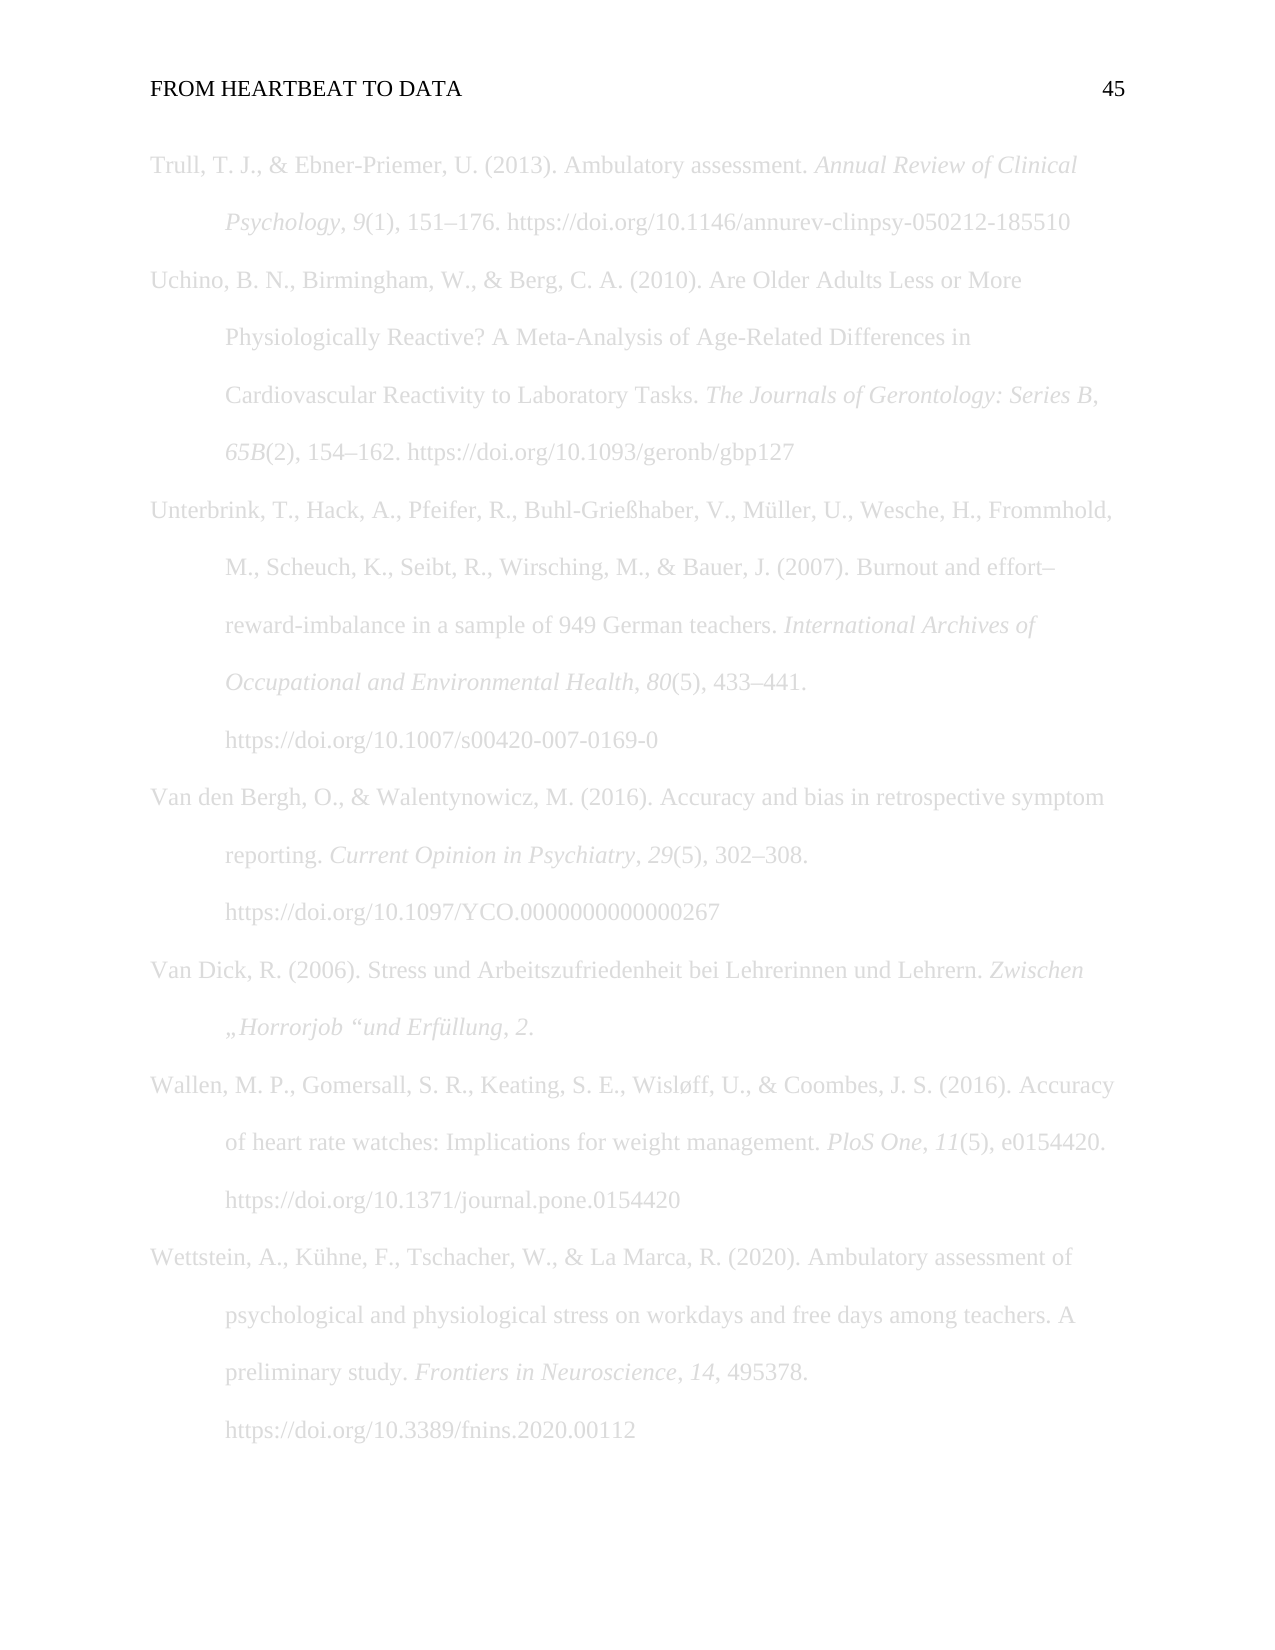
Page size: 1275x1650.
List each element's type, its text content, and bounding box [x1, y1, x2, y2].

text Wettstein, A., Kühne, F., Tschacher, W., & La Marca, R. (2020). Ambulatory assessment of psychological and physiological stress on workdays and free days among teachers. A preliminary study. Frontiers in Neuroscience, 14, 495378. https://doi.org/10.3389/fnins.2020.00112 [150, 1242, 1125, 1444]
text Van Dick, R. (2006). Stress und Arbeitszufriedenheit bei Lehrerinnen und Lehrern. Zwischen „Horrorjob “und Erfüllung, 2. [150, 955, 1125, 1041]
text Wallen, M. P., Gomersall, S. R., Keating, S. E., Wisløff, U., & Coombes, J. S. (2016). Accuracy of heart rate watches: Implications for weight management. PloS One, 11(5), e0154420. https://doi.org/10.1371/journal.pone.0154420 [150, 1070, 1125, 1214]
text Van den Bergh, O., & Walentynowicz, M. (2016). Accuracy and bias in retrospective symptom reporting. Current Opinion in Psychiatry, 29(5), 302–308. https://doi.org/10.1097/YCO.0000000000000267 [150, 782, 1125, 926]
text Uchino, B. N., Birmingham, W., & Berg, C. A. (2010). Are Older Adults Less or More Physiologically Reactive? A Meta-Analysis of Age-Related Differences in Cardiovascular Reactivity to Laboratory Tasks. The Journals of Gerontology: Series B, 65B(2), 154–162. https://doi.org/10.1093/geronb/gbp127 [150, 265, 1125, 466]
text Trull, T. J., & Ebner-Priemer, U. (2013). Ambulatory assessment. Annual Review of Clinical Psychology, 9(1), 151–176. https://doi.org/10.1146/annurev-clinpsy-050212-185510 [150, 150, 1125, 236]
text Unterbrink, T., Hack, A., Pfeifer, R., Buhl-Grießhaber, V., Müller, U., Wesche, H., Frommhold, M., Scheuch, K., Seibt, R., Wirsching, M., & Bauer, J. (2007). Burnout and effort–reward-imbalance in a sample of 949 German teachers. International Archives of Occupational and Environmental Health, 80(5), 433–441. https://doi.org/10.1007/s00420-007-0169-0 [150, 495, 1125, 754]
